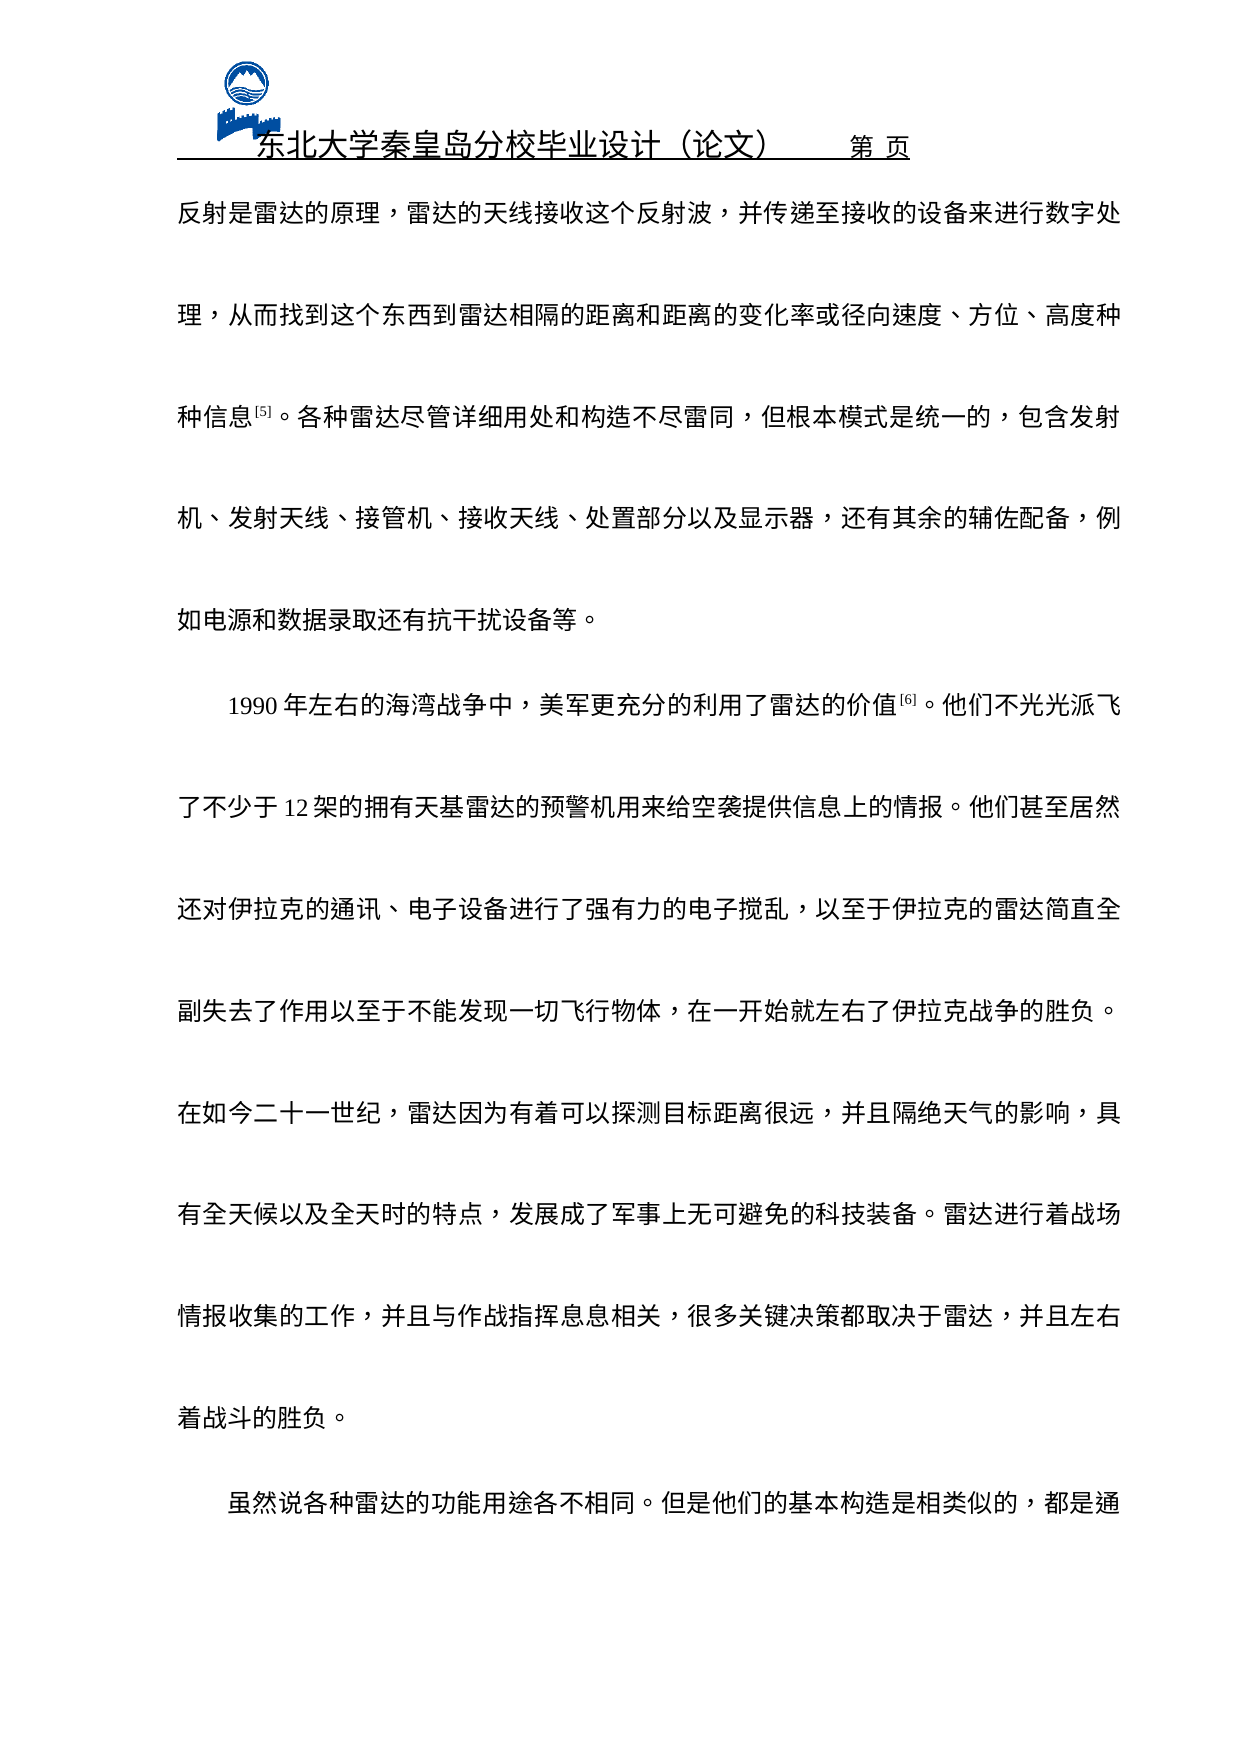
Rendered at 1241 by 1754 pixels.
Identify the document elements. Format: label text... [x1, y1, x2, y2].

picture [208, 61, 285, 143]
text 1990年左右的海湾战争中，美军更充分的利用了雷达的价值[6]。他们不光光派飞了不少于12架的拥有天基雷达的预警机用来给空袭提供信息上的情报。他们甚至居然还对伊拉克的通讯、电子设备进行了强有力的电子搅乱，以至于伊拉克的雷达简直全副失去了作用以至于不能发现一切飞行物体，在一开始就左右了伊拉克战争的胜负。在如今二十一世纪，雷达因为有着可以探测目标距离很远，并且隔绝天气的影响，具有全天候以及全天时的特点，发展成了军事上无可避免的科技装备。雷达进行着战场情报收集的工作，并且与作战指挥息息相关，很多关键决策都取决于雷达，并且左右着战斗的胜负。 [177, 671, 1122, 1452]
text 虽然说各种雷达的功能用途各不相同。但是他们的基本构造是相类似的，都是通过发射机、发射天线、接收机、接收天线、处理部分以及显示器，还有其他的辅助装备，例如电源和数据录取还有抗干扰设备等[7]。 [177, 1469, 1122, 1537]
